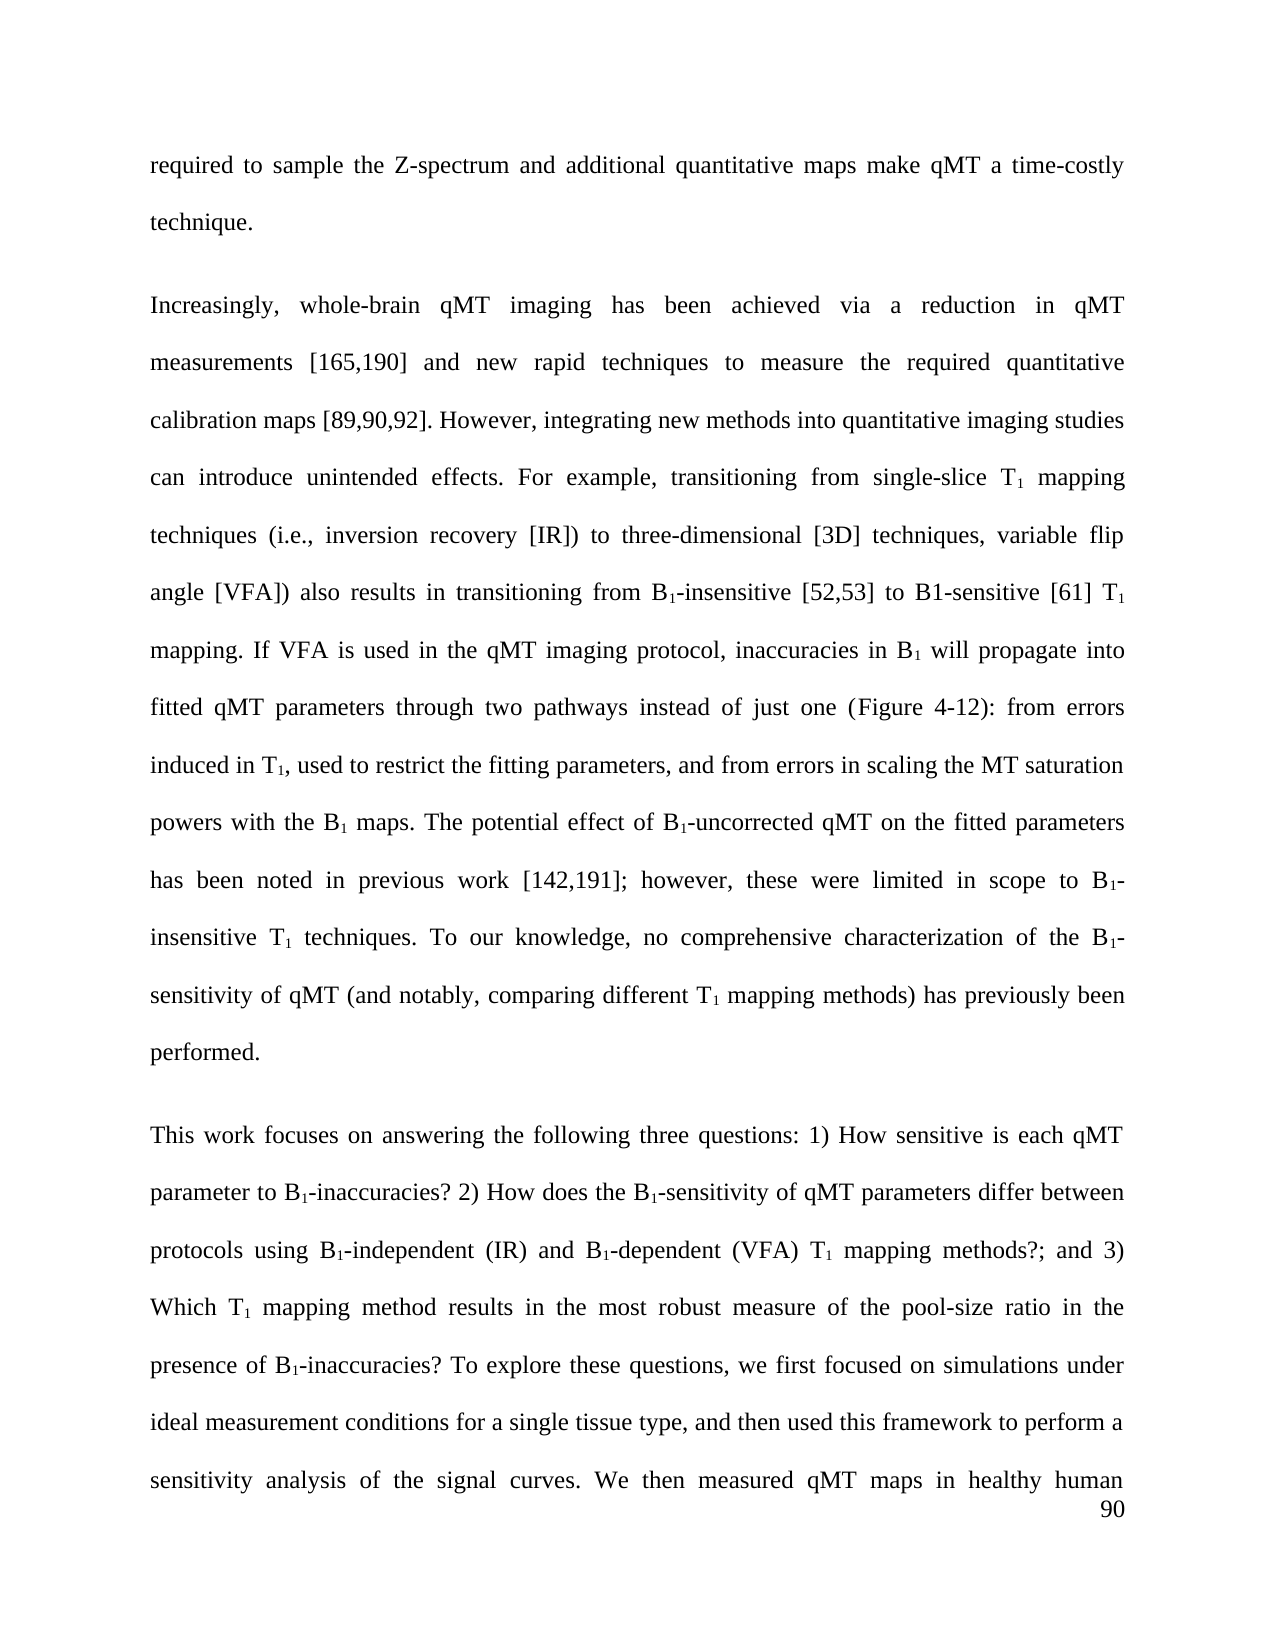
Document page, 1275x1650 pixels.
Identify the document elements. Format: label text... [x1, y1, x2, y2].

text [150, 1120, 1125, 1494]
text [150, 150, 1125, 236]
